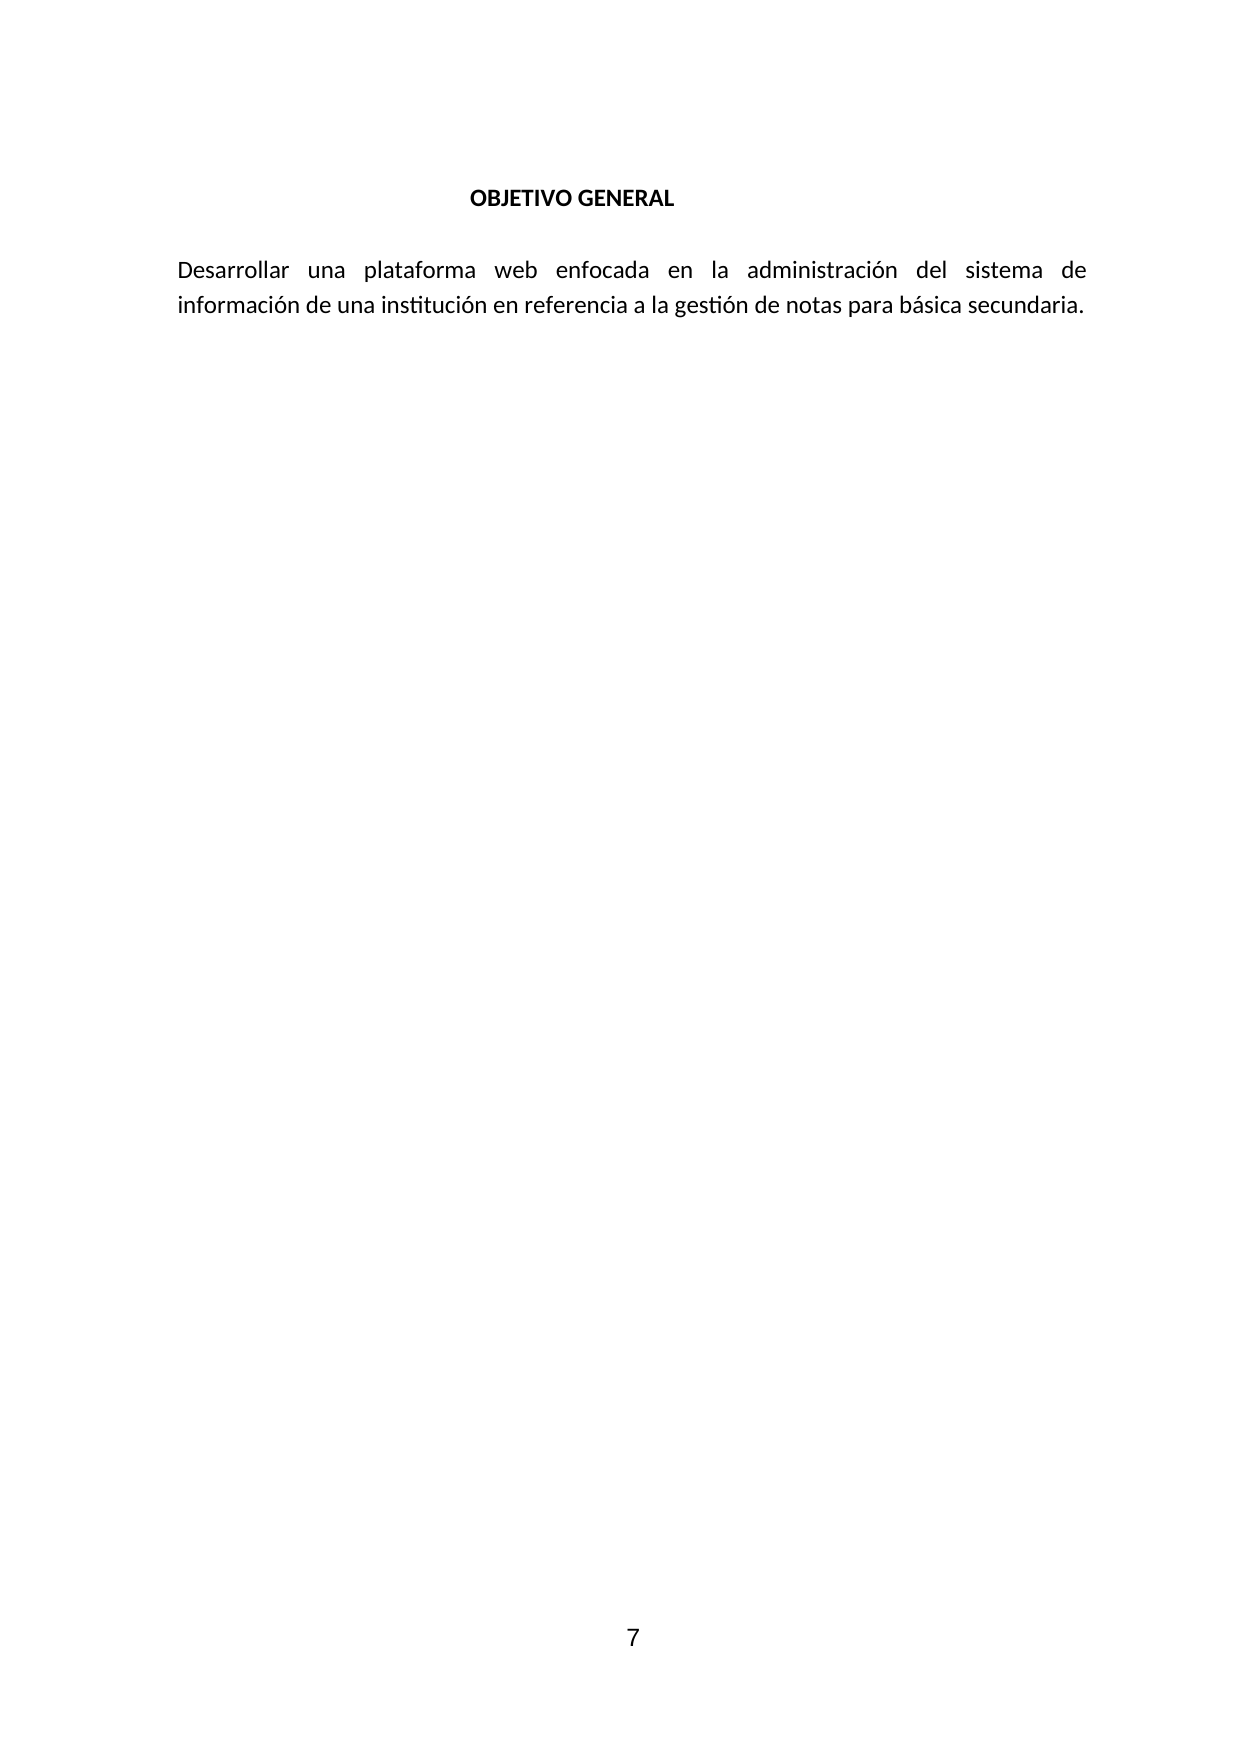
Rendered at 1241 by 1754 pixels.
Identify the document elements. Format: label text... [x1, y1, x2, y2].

text Desarrollar una plataforma web enfocada en la administración del sistema de información de una institución en referencia a la gestión de notas para básica secundaria. [177, 255, 1089, 320]
subtitle OBJETIVO GENERAL [177, 183, 967, 213]
